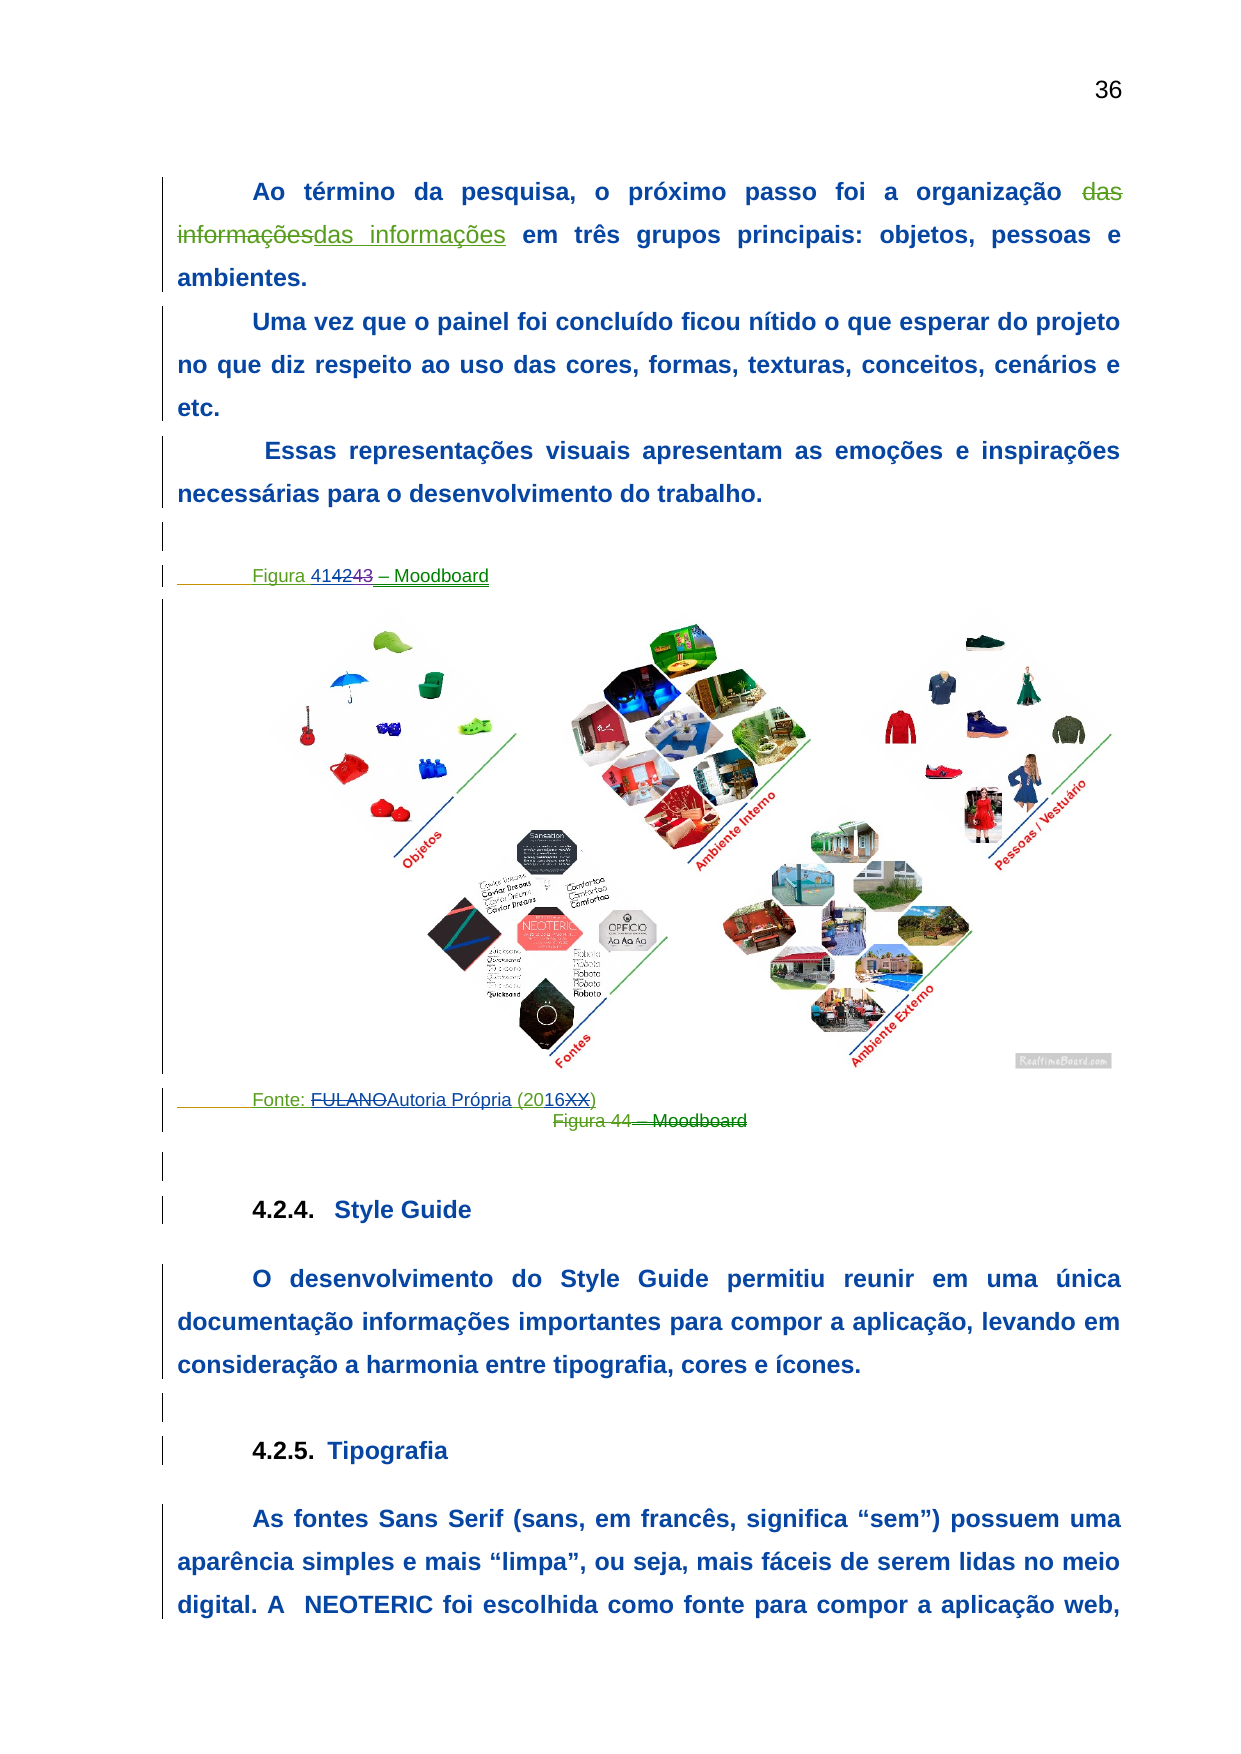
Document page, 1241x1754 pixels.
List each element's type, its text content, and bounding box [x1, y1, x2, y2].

text Ao término da pesquisa, o próximo passo foi a organização em três grupos principais: objetos, pessoas e ambientes. [177, 177, 1122, 292]
list Style Guide [252, 1196, 1122, 1224]
text O desenvolvimento do Style Guide permitiu reunir em uma única documentação informações importantes para compor a aplicação, levando em consideração a harmonia entre tipografia, cores e ícones. [177, 1264, 1122, 1379]
text Essas representações visuais apresentam as emoções e inspirações necessárias para o desenvolvimento do trabalho. [177, 436, 1122, 508]
list Tipografia [252, 1436, 1122, 1465]
picture [258, 599, 1117, 1074]
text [177, 1504, 1122, 1619]
text Uma vez que o painel foi concluído ficou nítido o que esperar do projeto no que diz respeito ao uso das cores, formas, texturas, conceitos, cenários e etc. [177, 306, 1122, 421]
